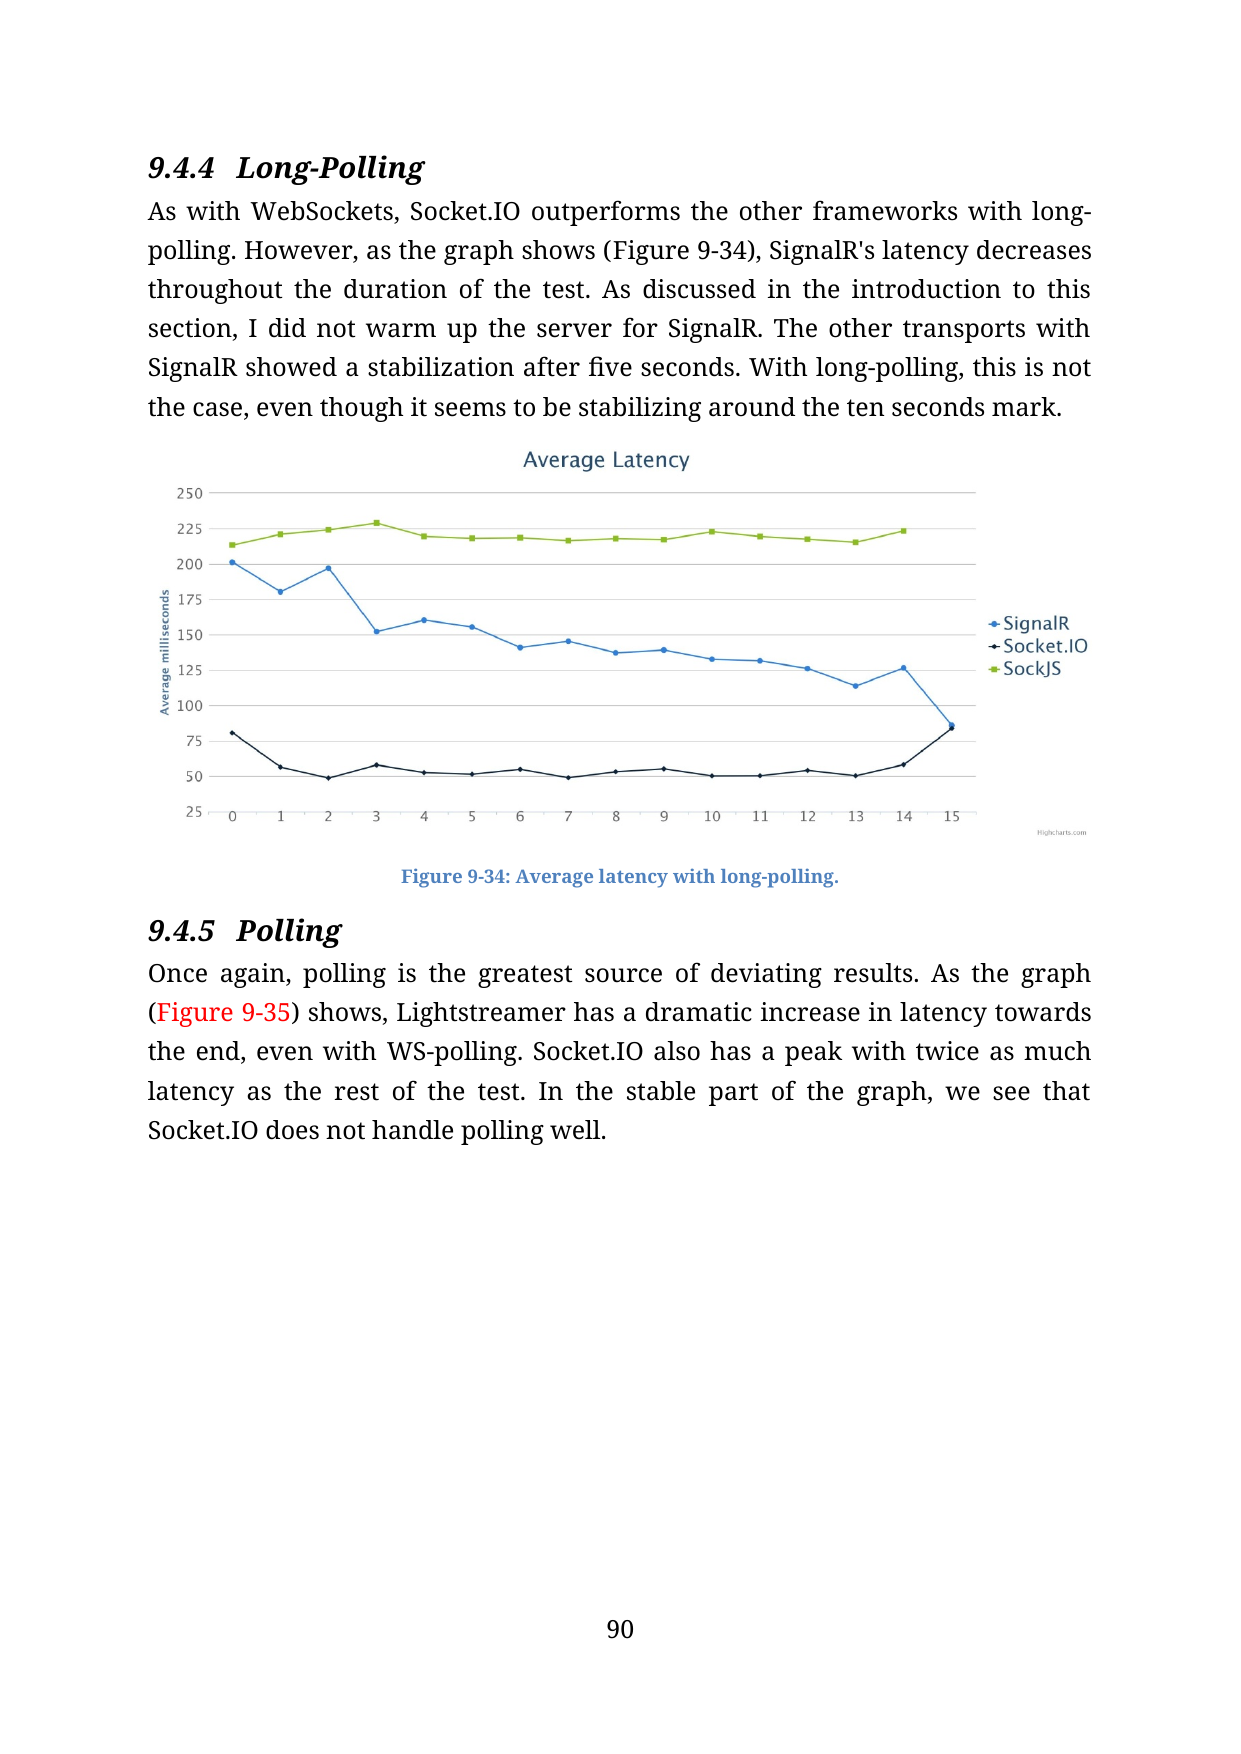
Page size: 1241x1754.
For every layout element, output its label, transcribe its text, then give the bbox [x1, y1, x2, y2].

subtitle Long-Polling [148, 148, 1092, 187]
picture [147, 449, 1093, 838]
subtitle Polling [148, 910, 1092, 950]
